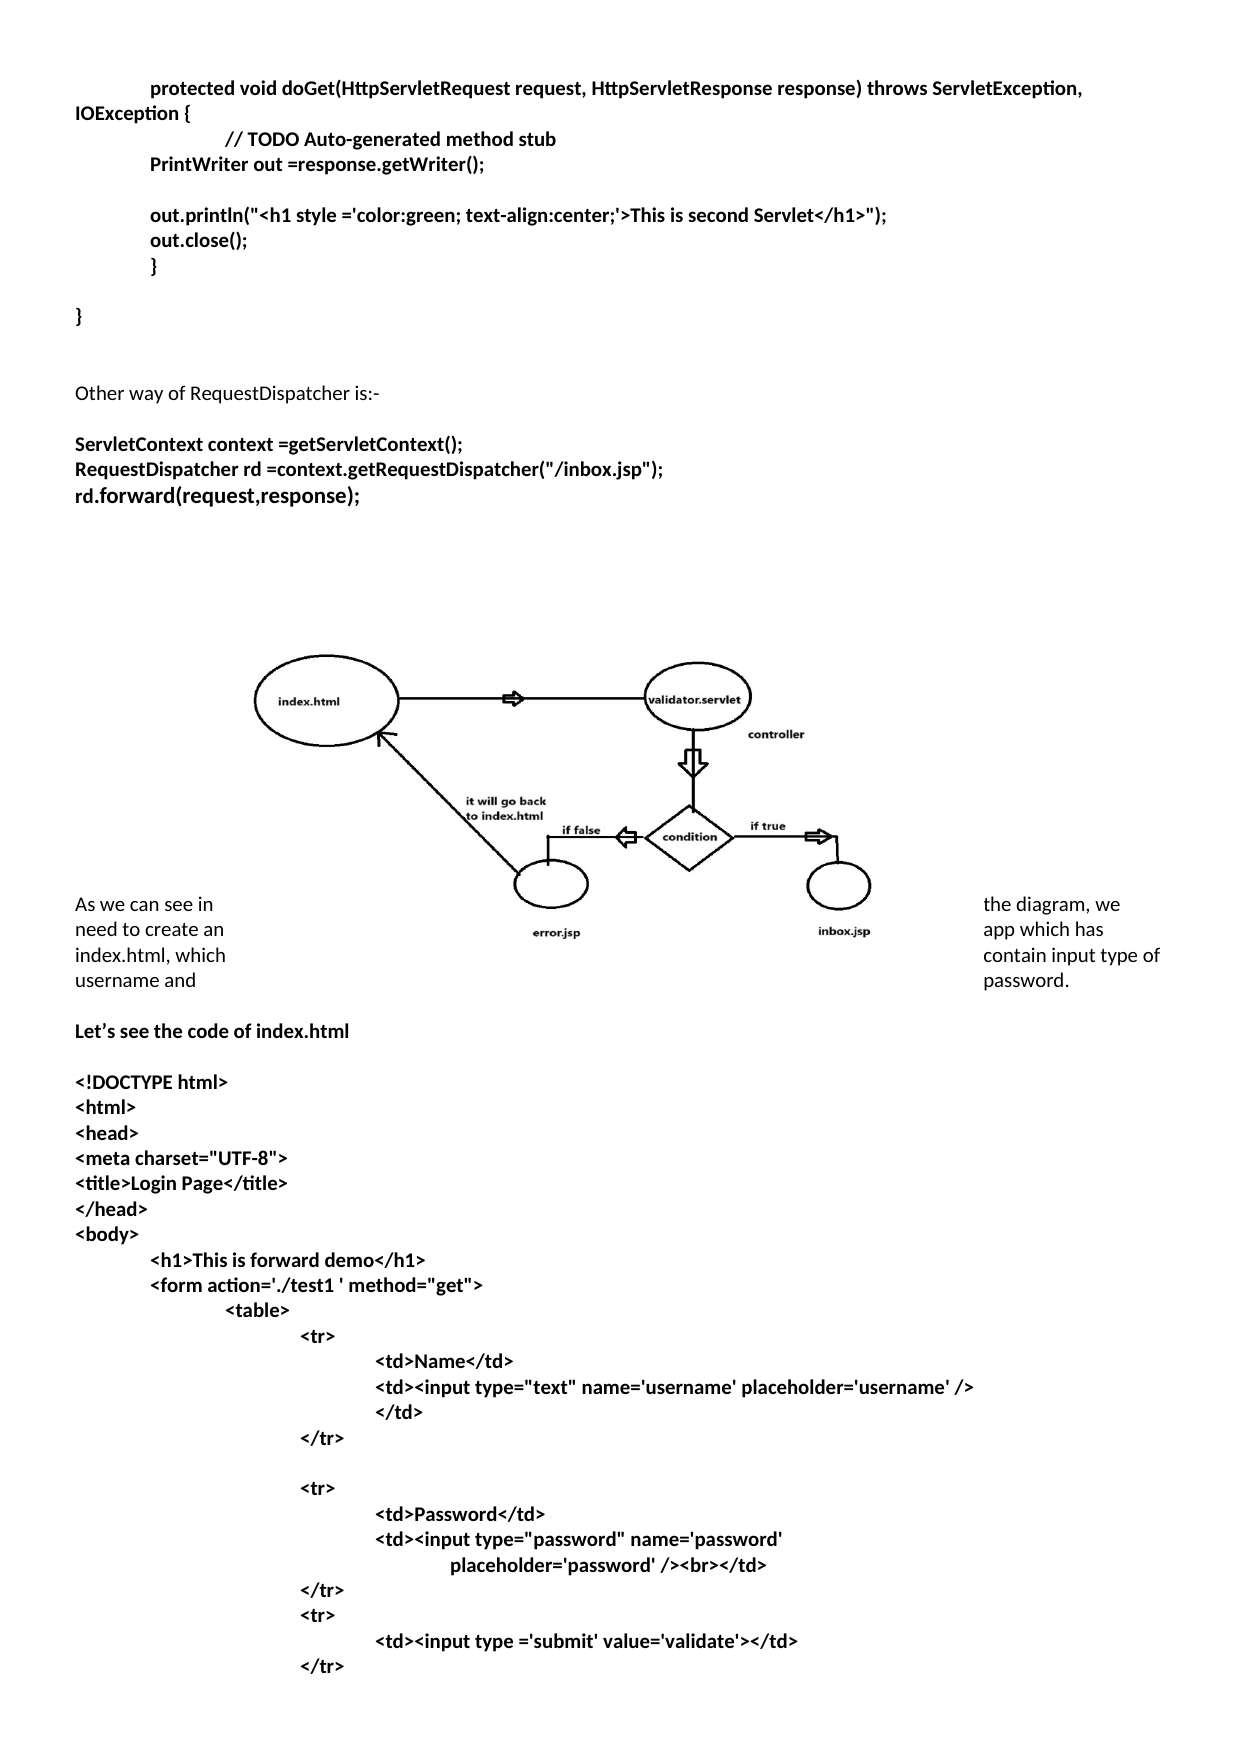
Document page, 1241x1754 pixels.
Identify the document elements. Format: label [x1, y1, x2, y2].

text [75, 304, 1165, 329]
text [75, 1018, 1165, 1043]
picture [242, 647, 984, 978]
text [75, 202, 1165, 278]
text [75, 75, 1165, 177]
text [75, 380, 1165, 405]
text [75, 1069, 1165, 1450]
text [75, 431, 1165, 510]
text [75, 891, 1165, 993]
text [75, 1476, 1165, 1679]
